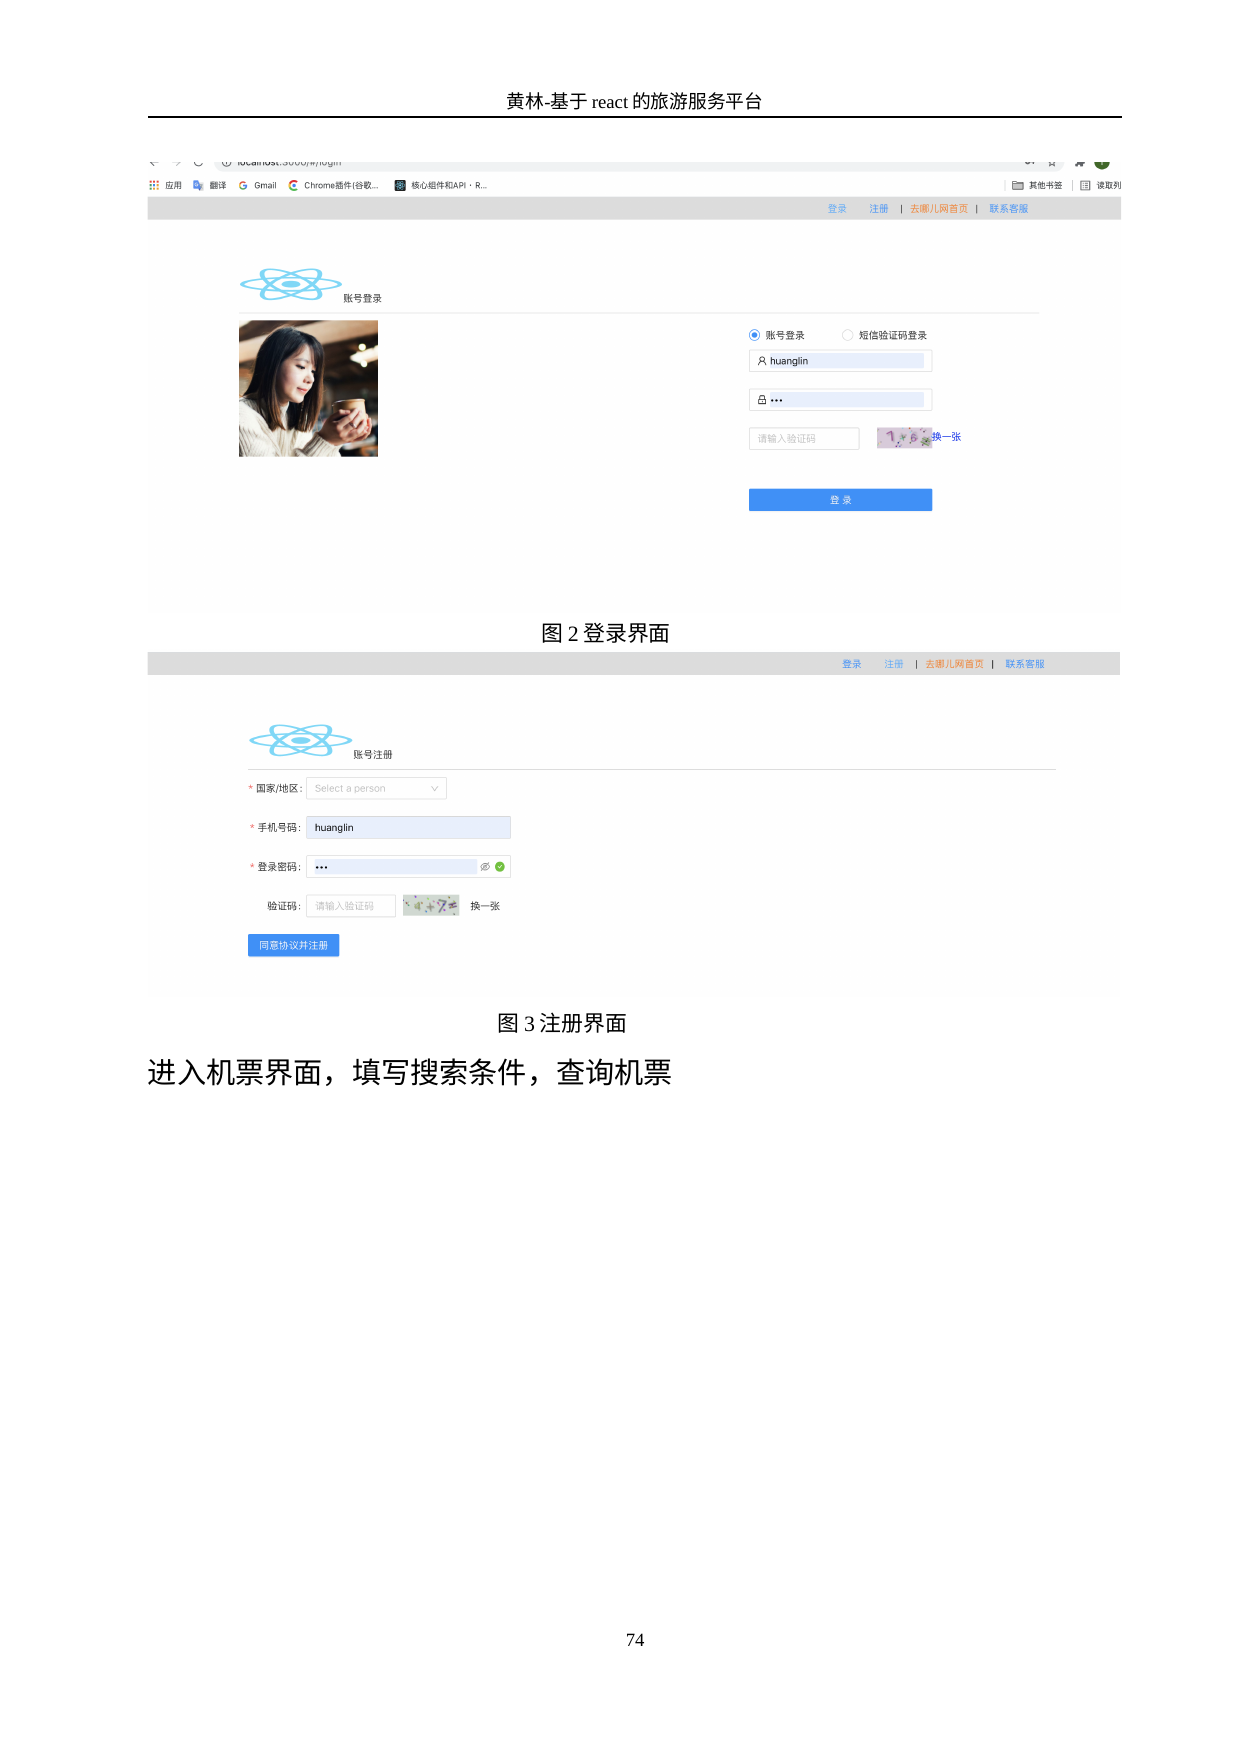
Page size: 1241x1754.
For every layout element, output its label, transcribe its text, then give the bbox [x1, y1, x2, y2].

text 进入机票界面，填写搜索条件，查询机票 [148, 1039, 1122, 1104]
text 图3注册界面 [454, 1007, 1122, 1039]
picture [147, 162, 1122, 613]
text 图2登录界面 [498, 617, 1122, 649]
picture [147, 649, 1120, 997]
